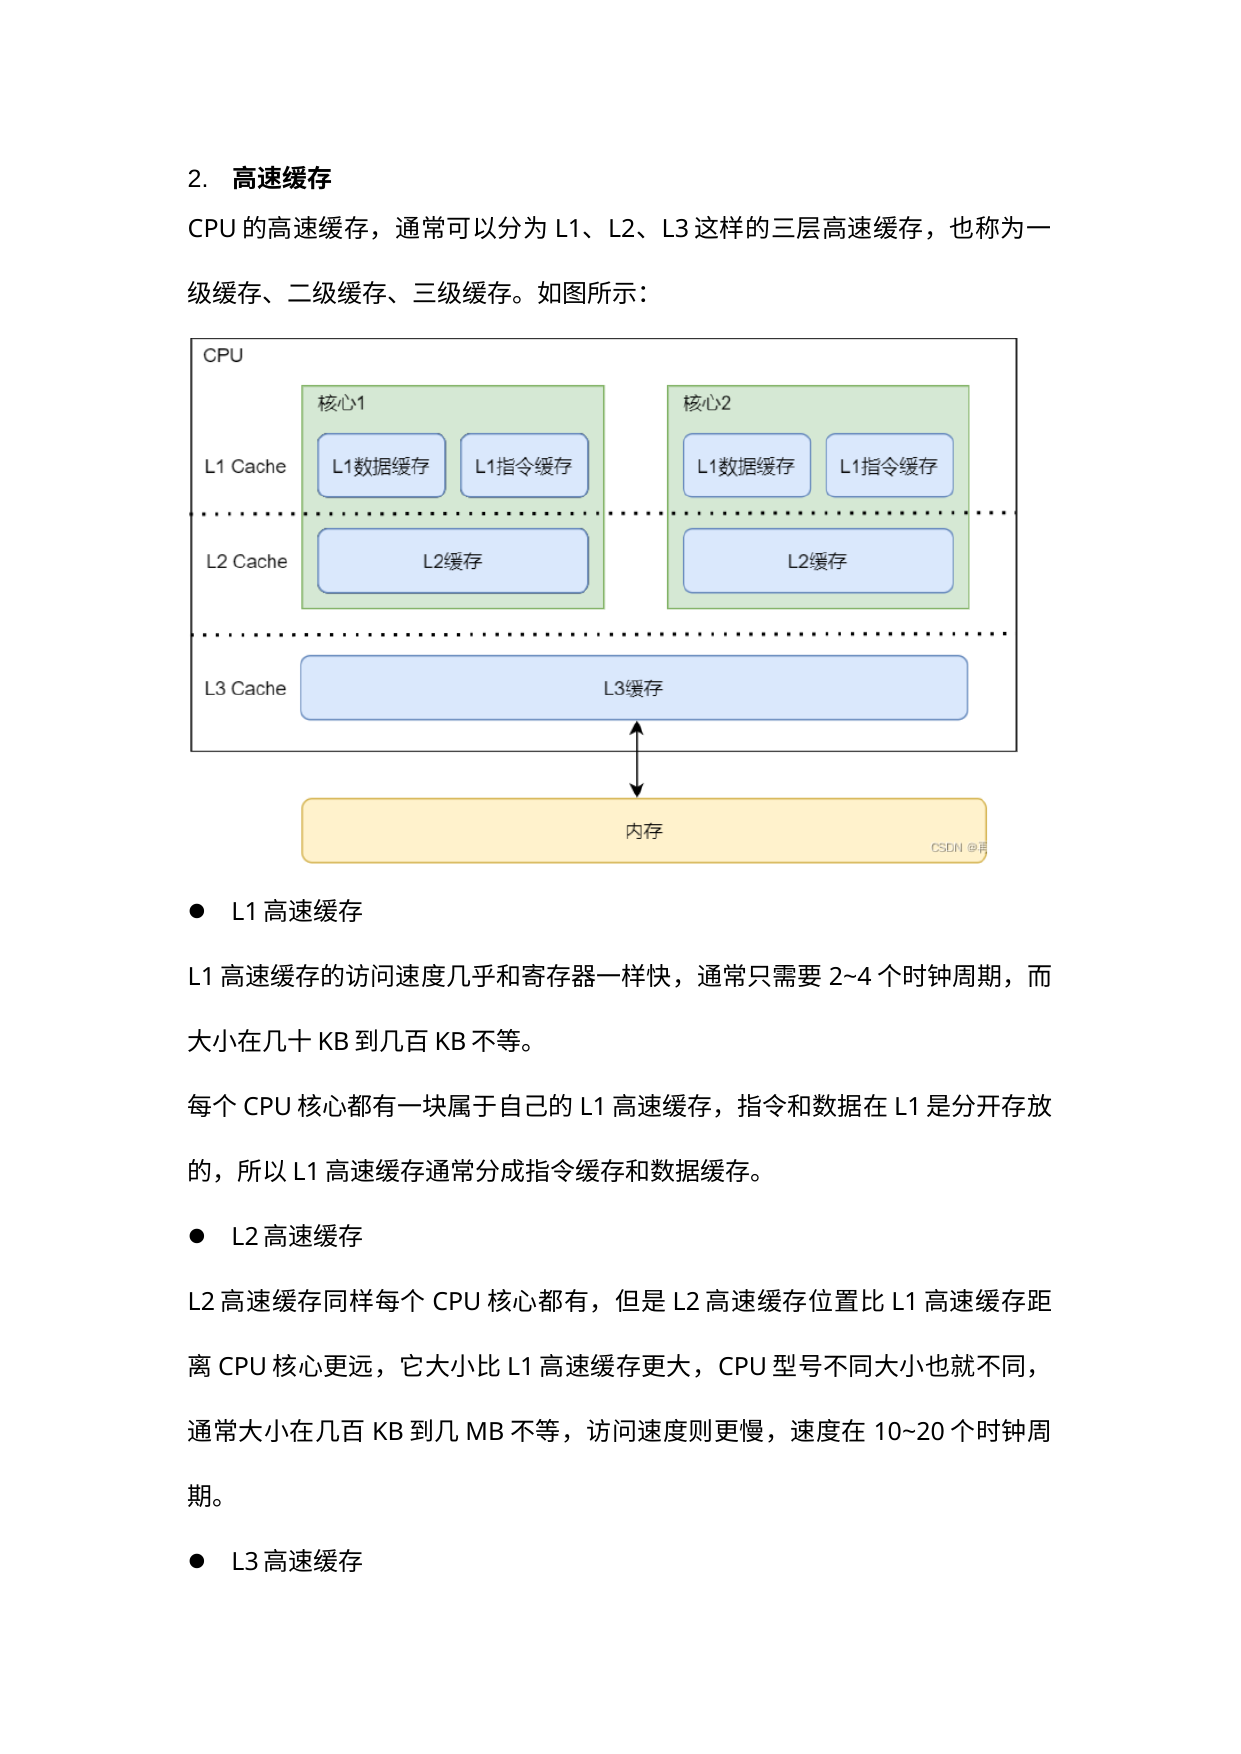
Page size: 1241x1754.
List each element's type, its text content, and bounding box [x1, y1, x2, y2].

list 高速缓存 [187, 162, 1053, 194]
list L3高速缓存 [187, 1527, 1053, 1592]
list L1高速缓存的访问速度几乎和寄存器一样快，通常只需要2~4个时钟周期，而大小在几十KB到几百KB不等。 [187, 942, 1053, 1072]
list L1高速缓存 [187, 877, 1053, 942]
picture [187, 324, 1025, 866]
list CPU的高速缓存，通常可以分为L1、L2、L3这样的三层高速缓存，也称为一级缓存、二级缓存、三级缓存。如图所示： [187, 194, 1053, 324]
list L2高速缓存同样每个CPU核心都有，但是L2高速缓存位置比L1高速缓存距离CPU核心更远，它大小比L1高速缓存更大，CPU型号不同大小也就不同，通常大小在几百KB到几MB不等，访问速度则更慢，速度在10~20个时钟周期。 [187, 1267, 1053, 1527]
list 每个CPU核心都有一块属于自己的L1高速缓存，指令和数据在L1是分开存放的，所以L1高速缓存通常分成指令缓存和数据缓存。 [187, 1072, 1053, 1202]
list L2高速缓存 [187, 1202, 1053, 1267]
